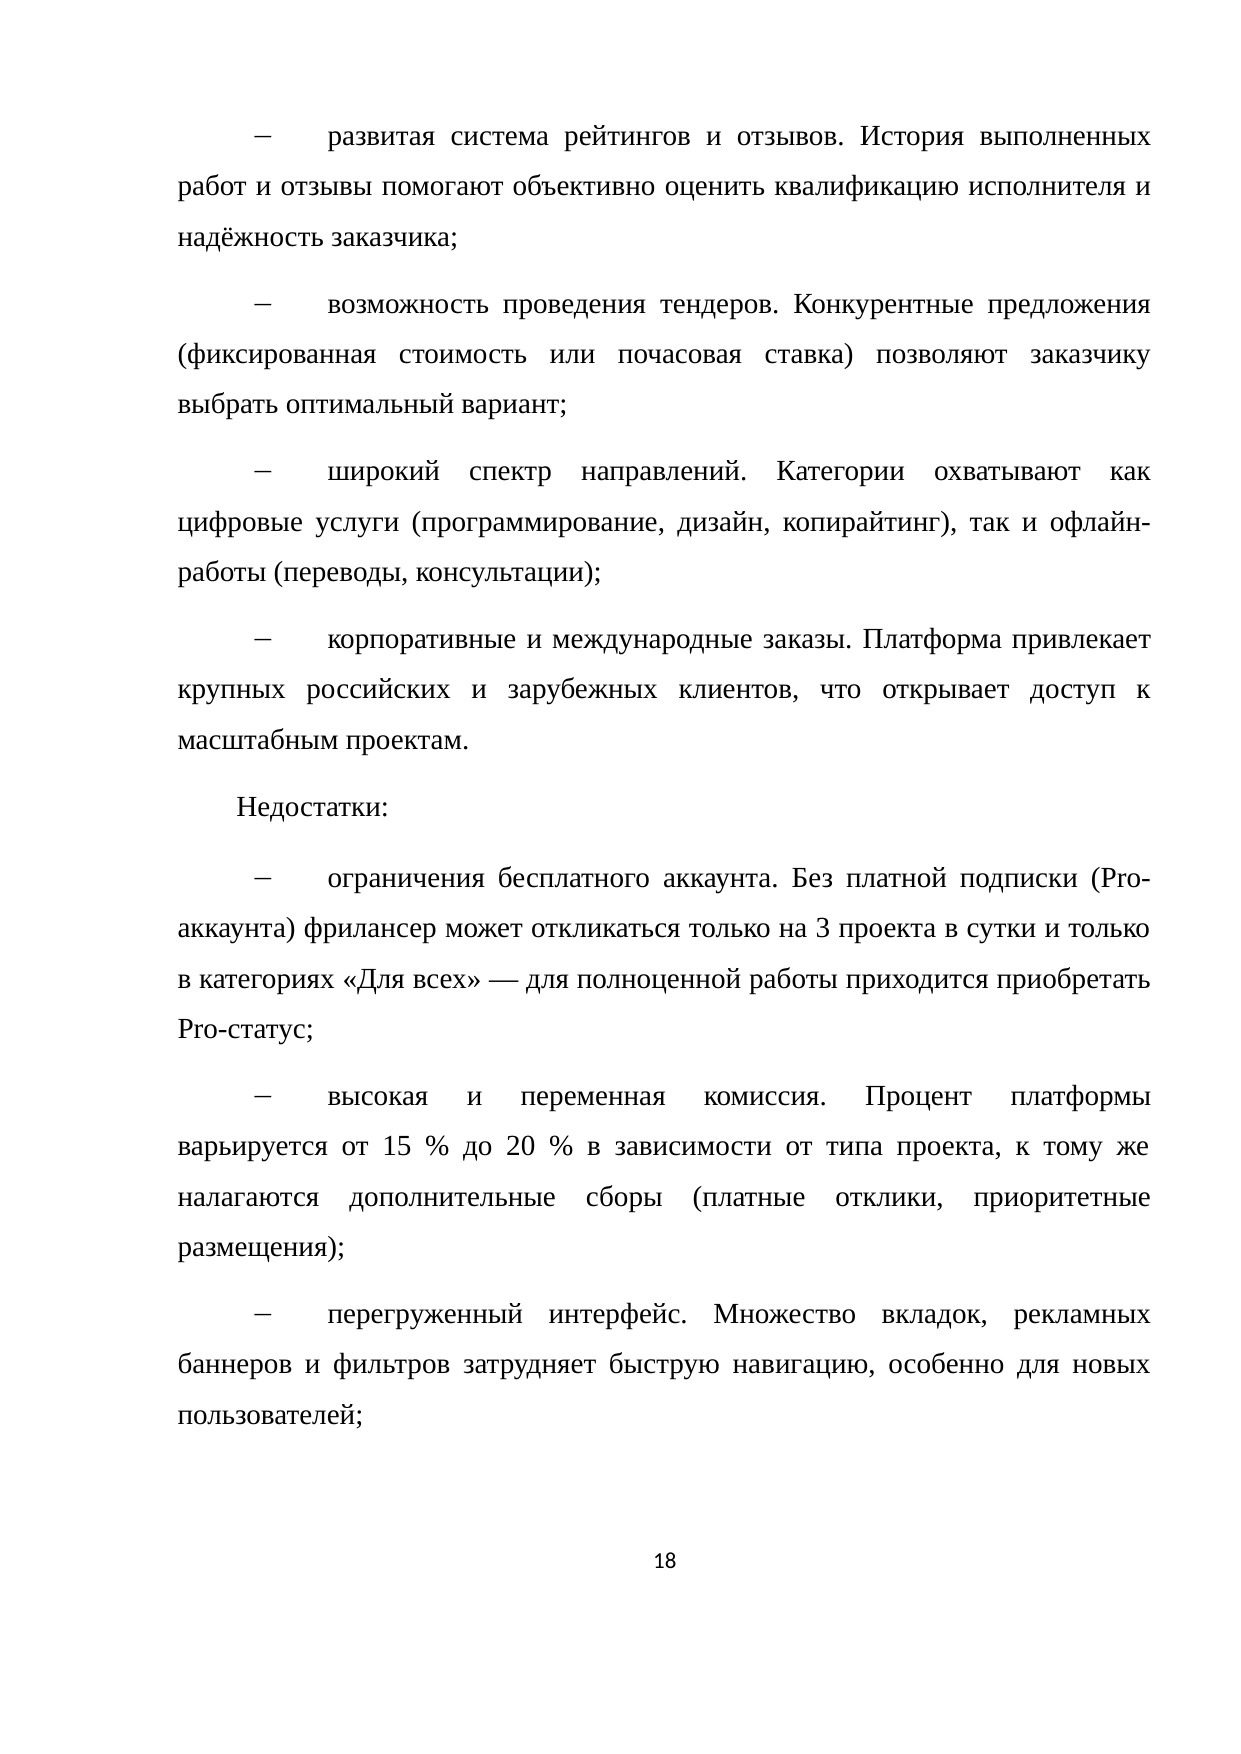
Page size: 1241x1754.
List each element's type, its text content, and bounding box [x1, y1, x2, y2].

text высокая и переменная комиссия. Процент платформы варьируется от 15 % до 20 % в зависимости от типа проекта, к тому же налагаются дополнительные сборы (платные отклики, приоритетные размещения); [177, 1078, 1152, 1263]
text корпоративные и международные заказы. Платформа привлекает крупных российских и зарубежных клиентов, что открывает доступ к масштабным проектам. [177, 621, 1152, 756]
text развитая система рейтингов и отзывов. История выполненных работ и отзывы помогают объективно оценить квалификацию исполнителя и надёжность заказчика; [177, 118, 1152, 252]
text перегруженный интерфейс. Множество вкладок, рекламных баннеров и фильтров затрудняет быструю навигацию, особенно для новых пользователей; [177, 1296, 1152, 1430]
text Недостатки: [177, 789, 1152, 822]
text широкий спектр направлений. Категории охватывают как цифровые услуги (программирование, дизайн, копирайтинг), так и офлайн-работы (переводы, консультации); [177, 453, 1152, 588]
text возможность проведения тендеров. Конкурентные предложения (фиксированная стоимость или почасовая ставка) позволяют заказчику выбрать оптимальный вариант; [177, 286, 1152, 420]
text ограничения бесплатного аккаунта. Без платной подписки (Pro-аккаунта) фрилансер может откликаться только на 3 проекта в сутки и только в категориях «Для всех» — для полноценной работы приходится приобретать Pro-статус; [177, 860, 1152, 1045]
